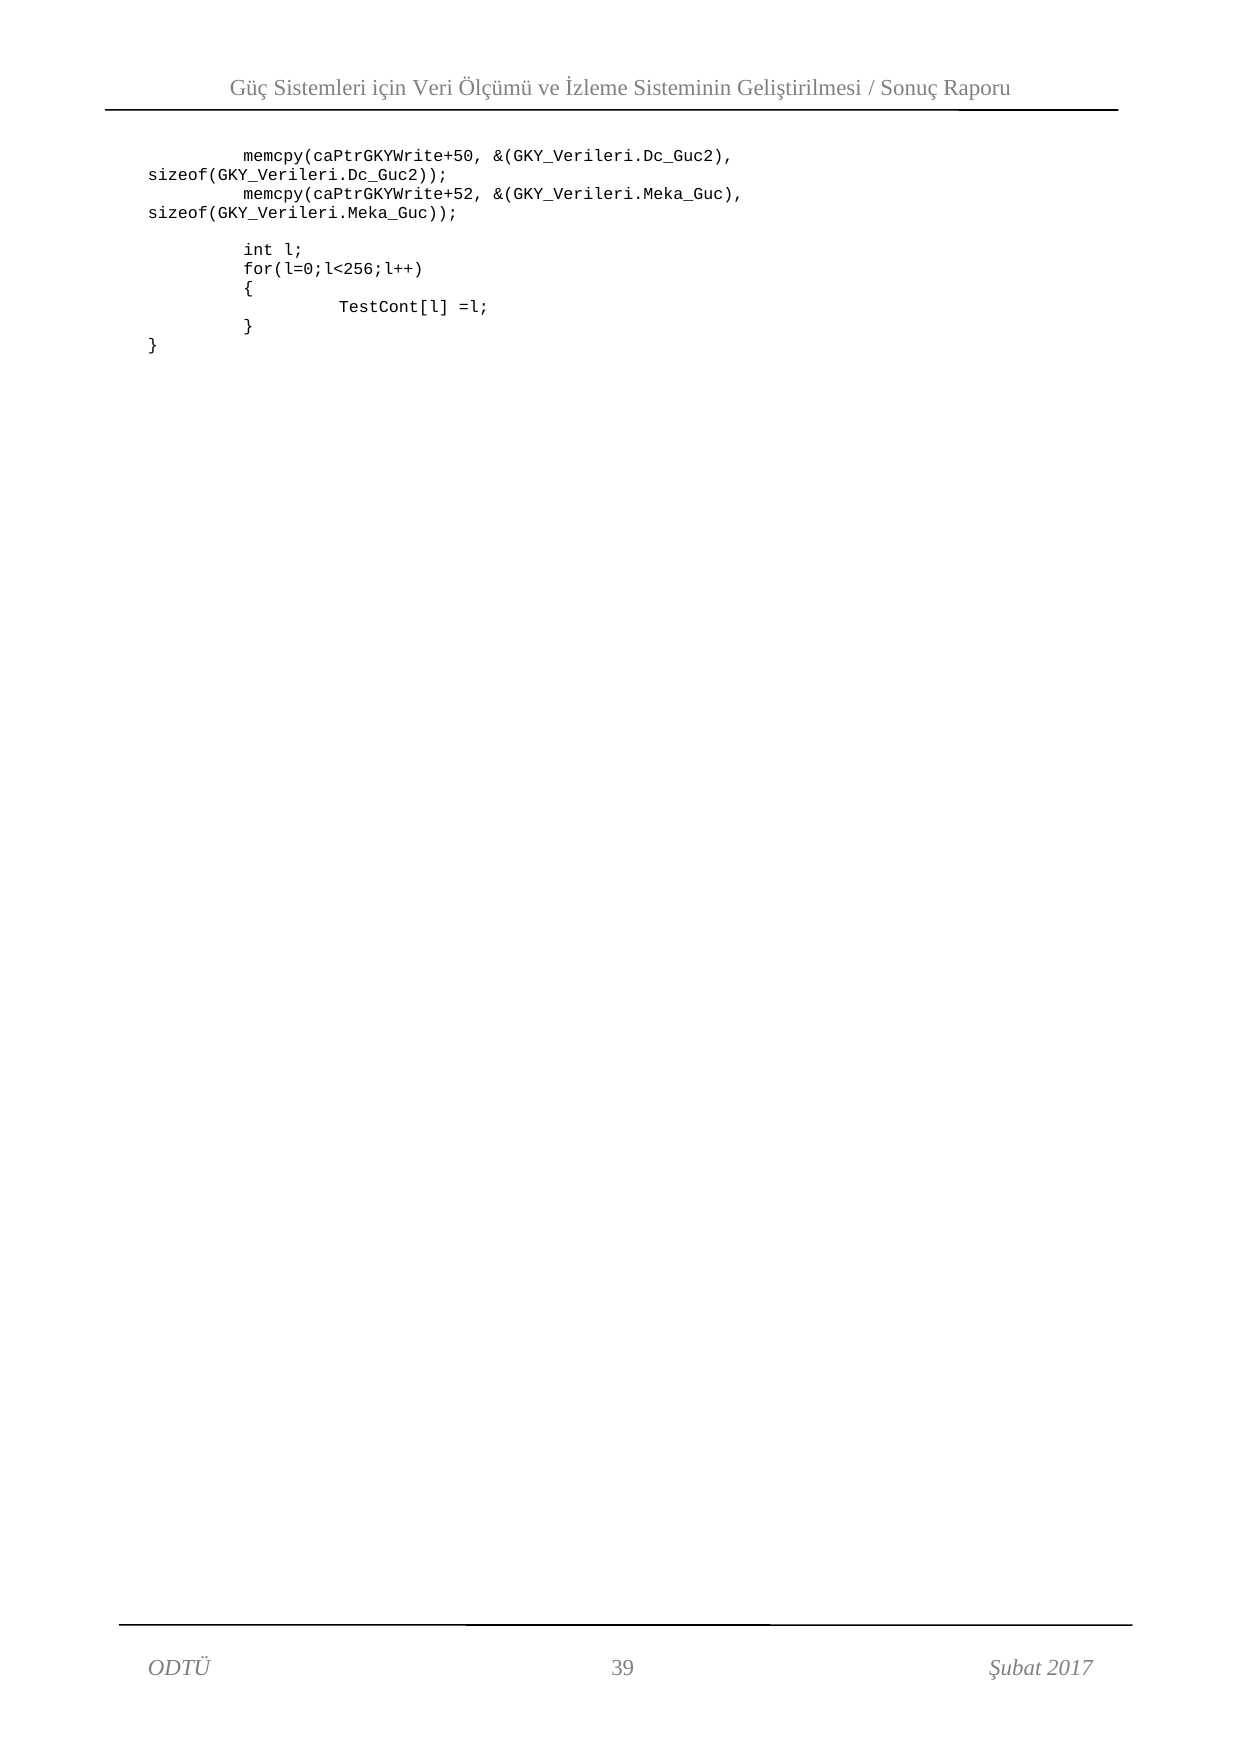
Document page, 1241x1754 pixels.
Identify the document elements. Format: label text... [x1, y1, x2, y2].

text } [148, 317, 1093, 336]
text memcpy(caPtrGKYWrite+52, &(GKY_Verileri.Meka_Guc), sizeof(GKY_Verileri.Meka_Guc)); [148, 185, 1093, 223]
text for(l=0;l<256;l++) [148, 261, 1093, 279]
text { [148, 279, 1093, 298]
text TestCont[l] =l; [148, 298, 1093, 317]
text } [148, 336, 1093, 355]
text memcpy(caPtrGKYWrite+50, &(GKY_Verileri.Dc_Guc2), sizeof(GKY_Verileri.Dc_Guc2)); [148, 148, 1093, 185]
text int l; [148, 242, 1093, 261]
